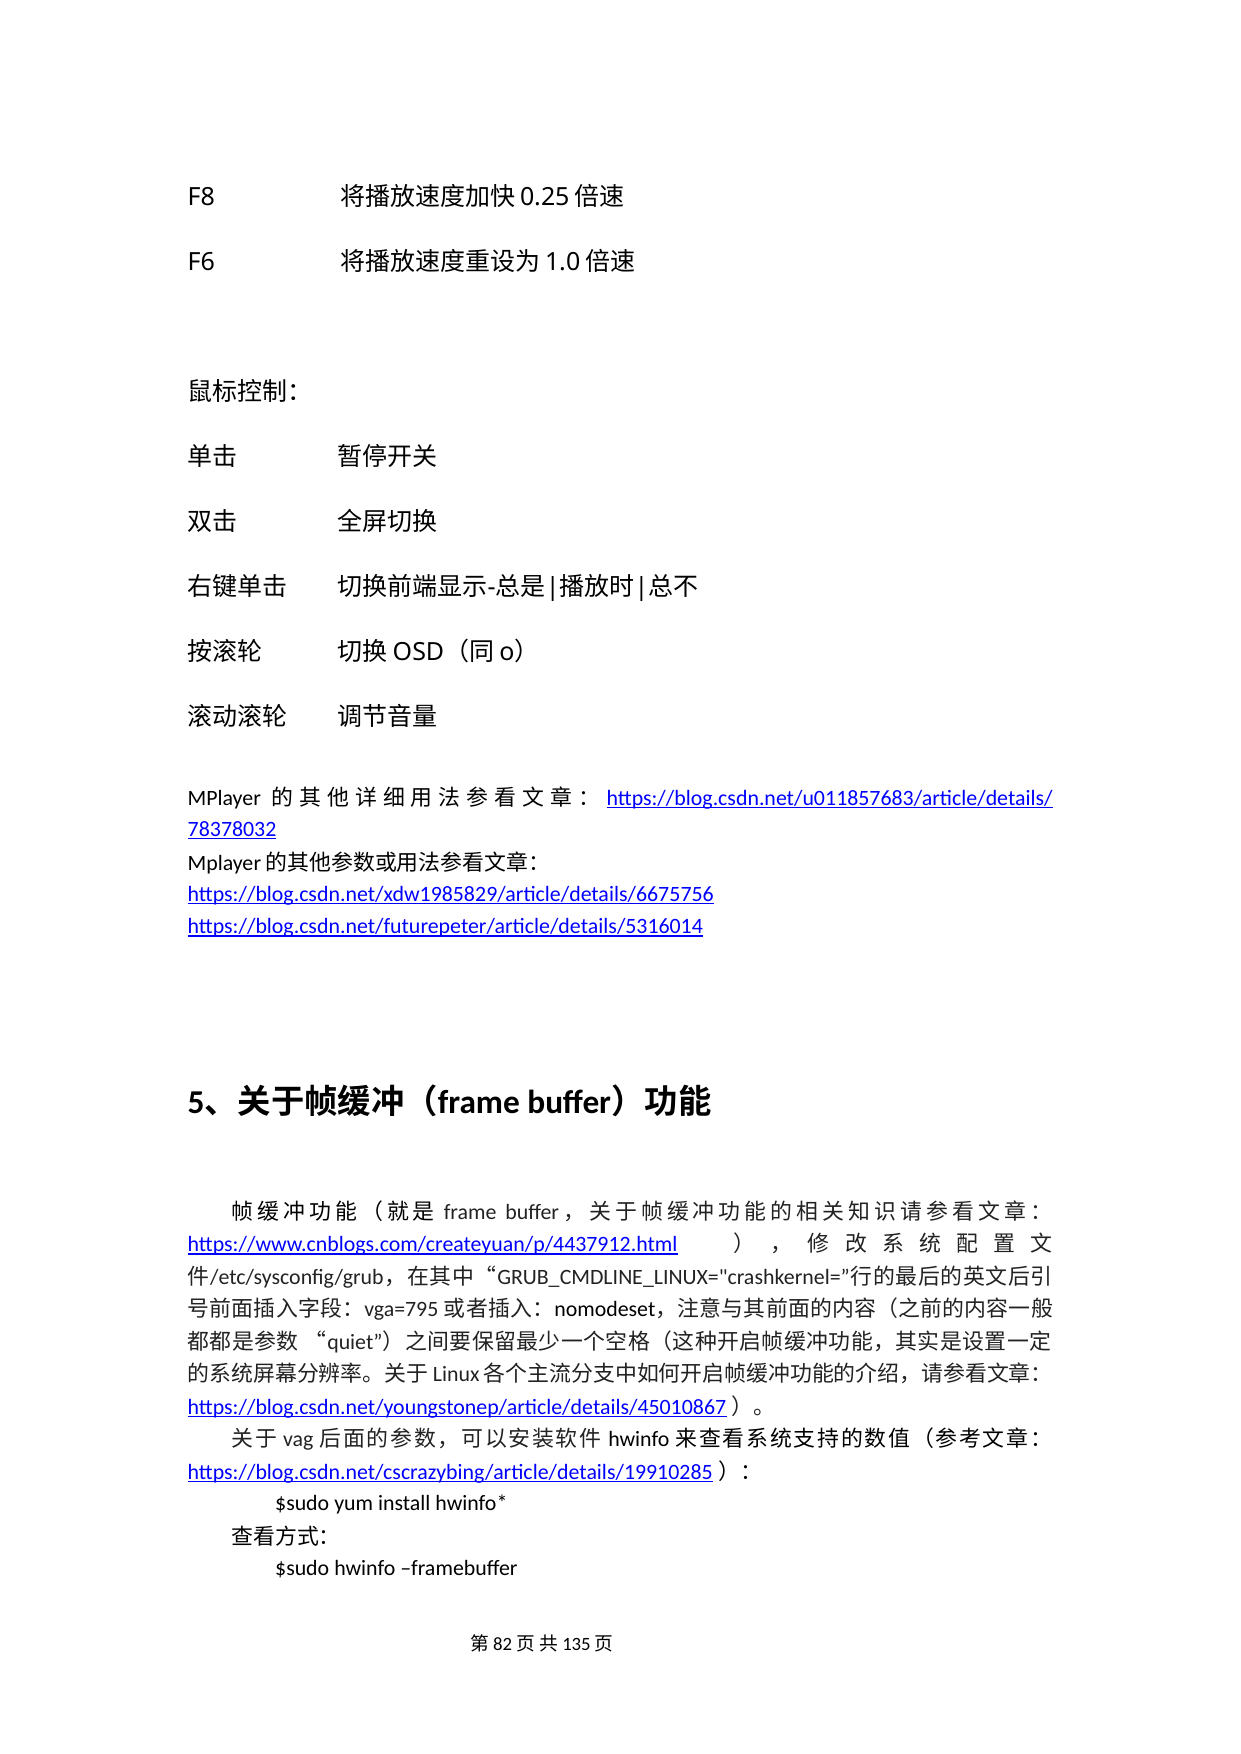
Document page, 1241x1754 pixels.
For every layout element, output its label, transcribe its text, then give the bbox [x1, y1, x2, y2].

text 帧缓冲功能（就是frame buffer，关于帧缓冲功能的相关知识请参看文章： https://www.cnblogs.com/createyuan/p/4437912.html ），修改系统配置文件/etc/sysconfig/grub，在其中“GRUB_CMDLINE_LINUX="crashkernel=”行的最后的英文后引号前面插入字段：vga=795 或者插入：nomodeset，注意与其前面的内容（之前的内容一般都都是参数 “quiet”）之间要保留最少一个空格（这种开启帧缓冲功能，其实是设置一定的系统屏幕分辨率。关于Linux各个主流分支中如何开启帧缓冲功能的介绍，请参看文章： https://blog.csdn.net/youngstonep/article/details/45010867 ）。 [187, 1193, 1053, 1421]
text Mplayer的其他参数或用法参看文章： [187, 844, 1053, 877]
text 关于vag后面的参数，可以安装软件hwinfo来查看系统支持的数值（参考文章： https://blog.csdn.net/cscrazybing/article/details/19910285 ）： [187, 1421, 1053, 1486]
text $sudo yum install hwinfo* [187, 1486, 1053, 1518]
text https://blog.csdn.net/futurepeter/article/details/5316014 [187, 909, 1053, 942]
text 查看方式： [187, 1518, 1053, 1551]
text MPlayer的其他详细用法参看文章：https://blog.csdn.net/u011857683/article/details/78378032 [187, 779, 1053, 844]
subtitle 5、关于帧缓冲（frame buffer）功能 [187, 1067, 1053, 1132]
text $sudo hwinfo –framebuffer [187, 1551, 1053, 1583]
text https://blog.csdn.net/xdw1985829/article/details/6675756 [187, 877, 1053, 909]
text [187, 162, 1053, 747]
